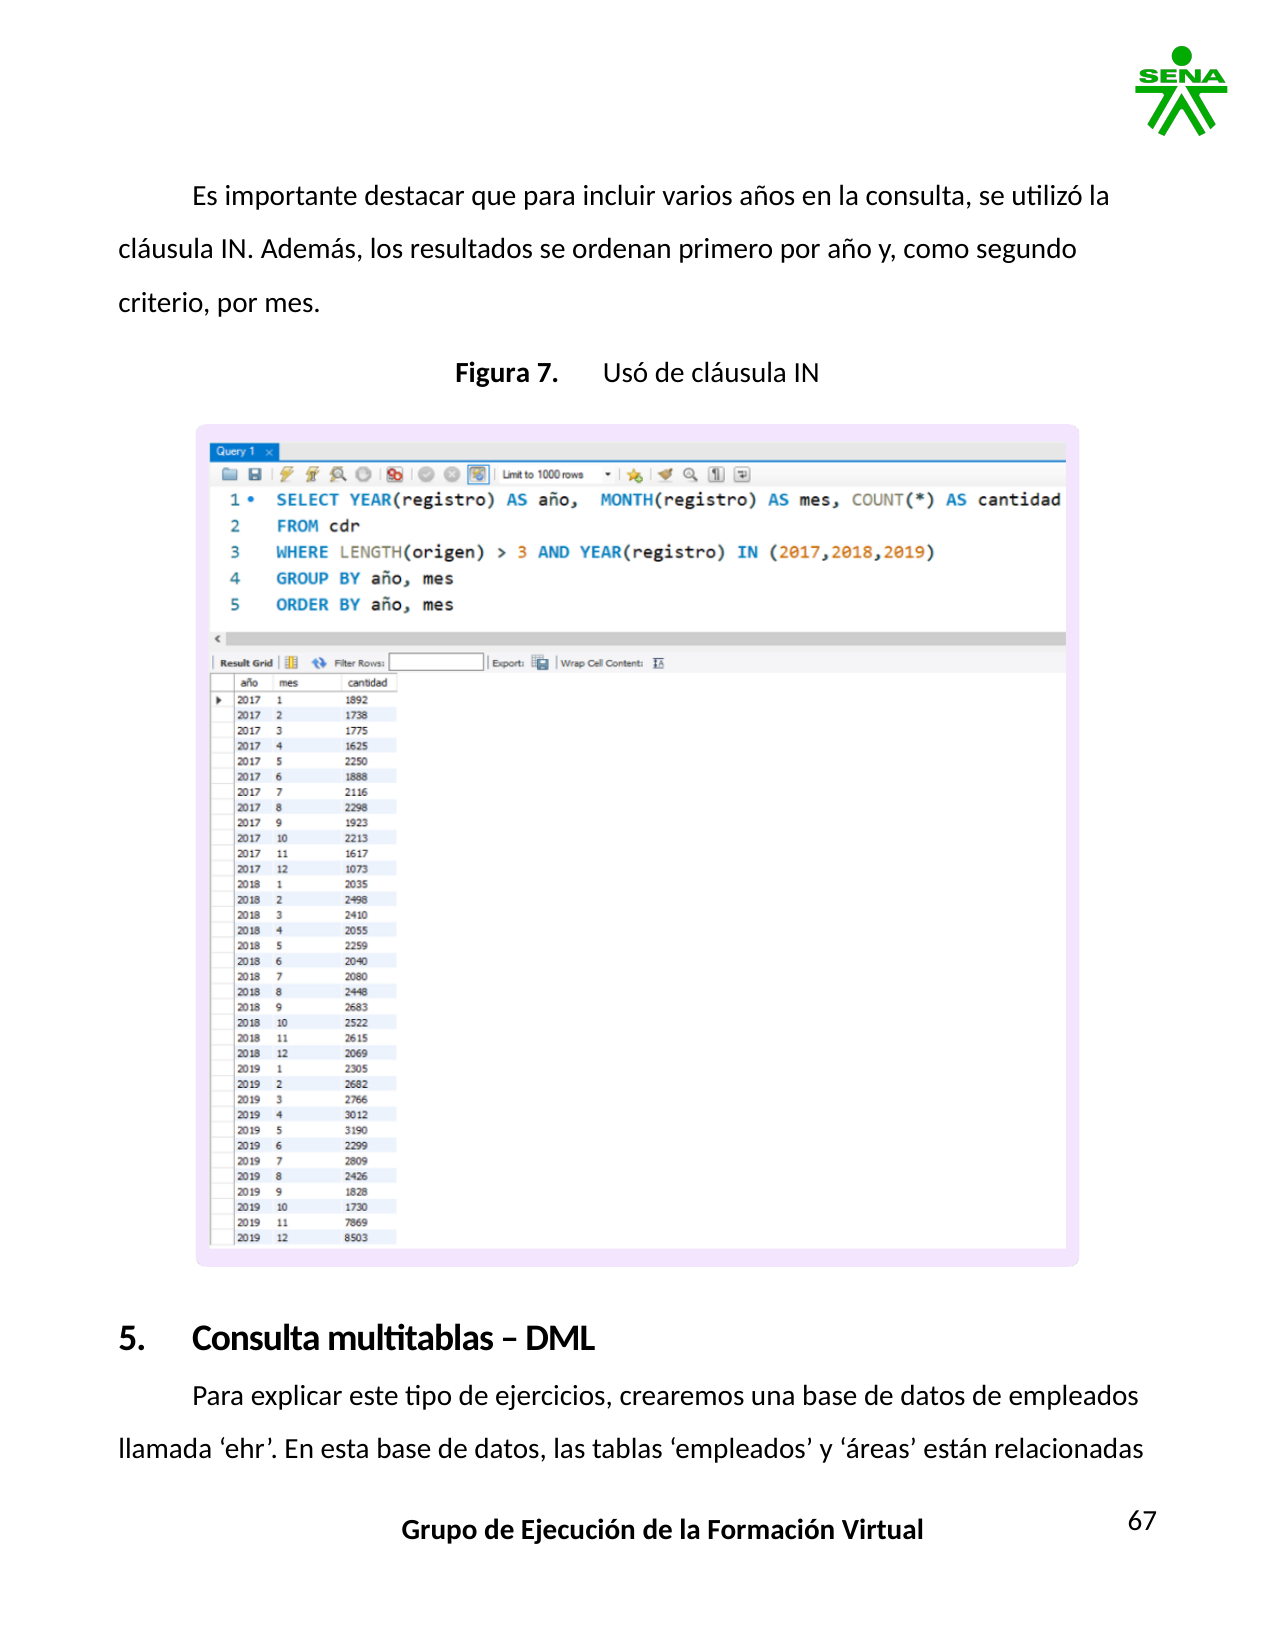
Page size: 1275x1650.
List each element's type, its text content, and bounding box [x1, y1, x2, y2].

text Es importante destacar que para incluir varios años en la consulta, se utilizó la cláusula IN. Además, los resultados se ordenan primero por año y, como segundo criterio, por mes. [118, 177, 1157, 320]
picture [1135, 46, 1228, 136]
subtitle Consulta multitablas – DML [118, 1314, 1157, 1360]
text Usó de cláusula IN [118, 354, 1157, 390]
picture [195, 424, 1080, 1267]
